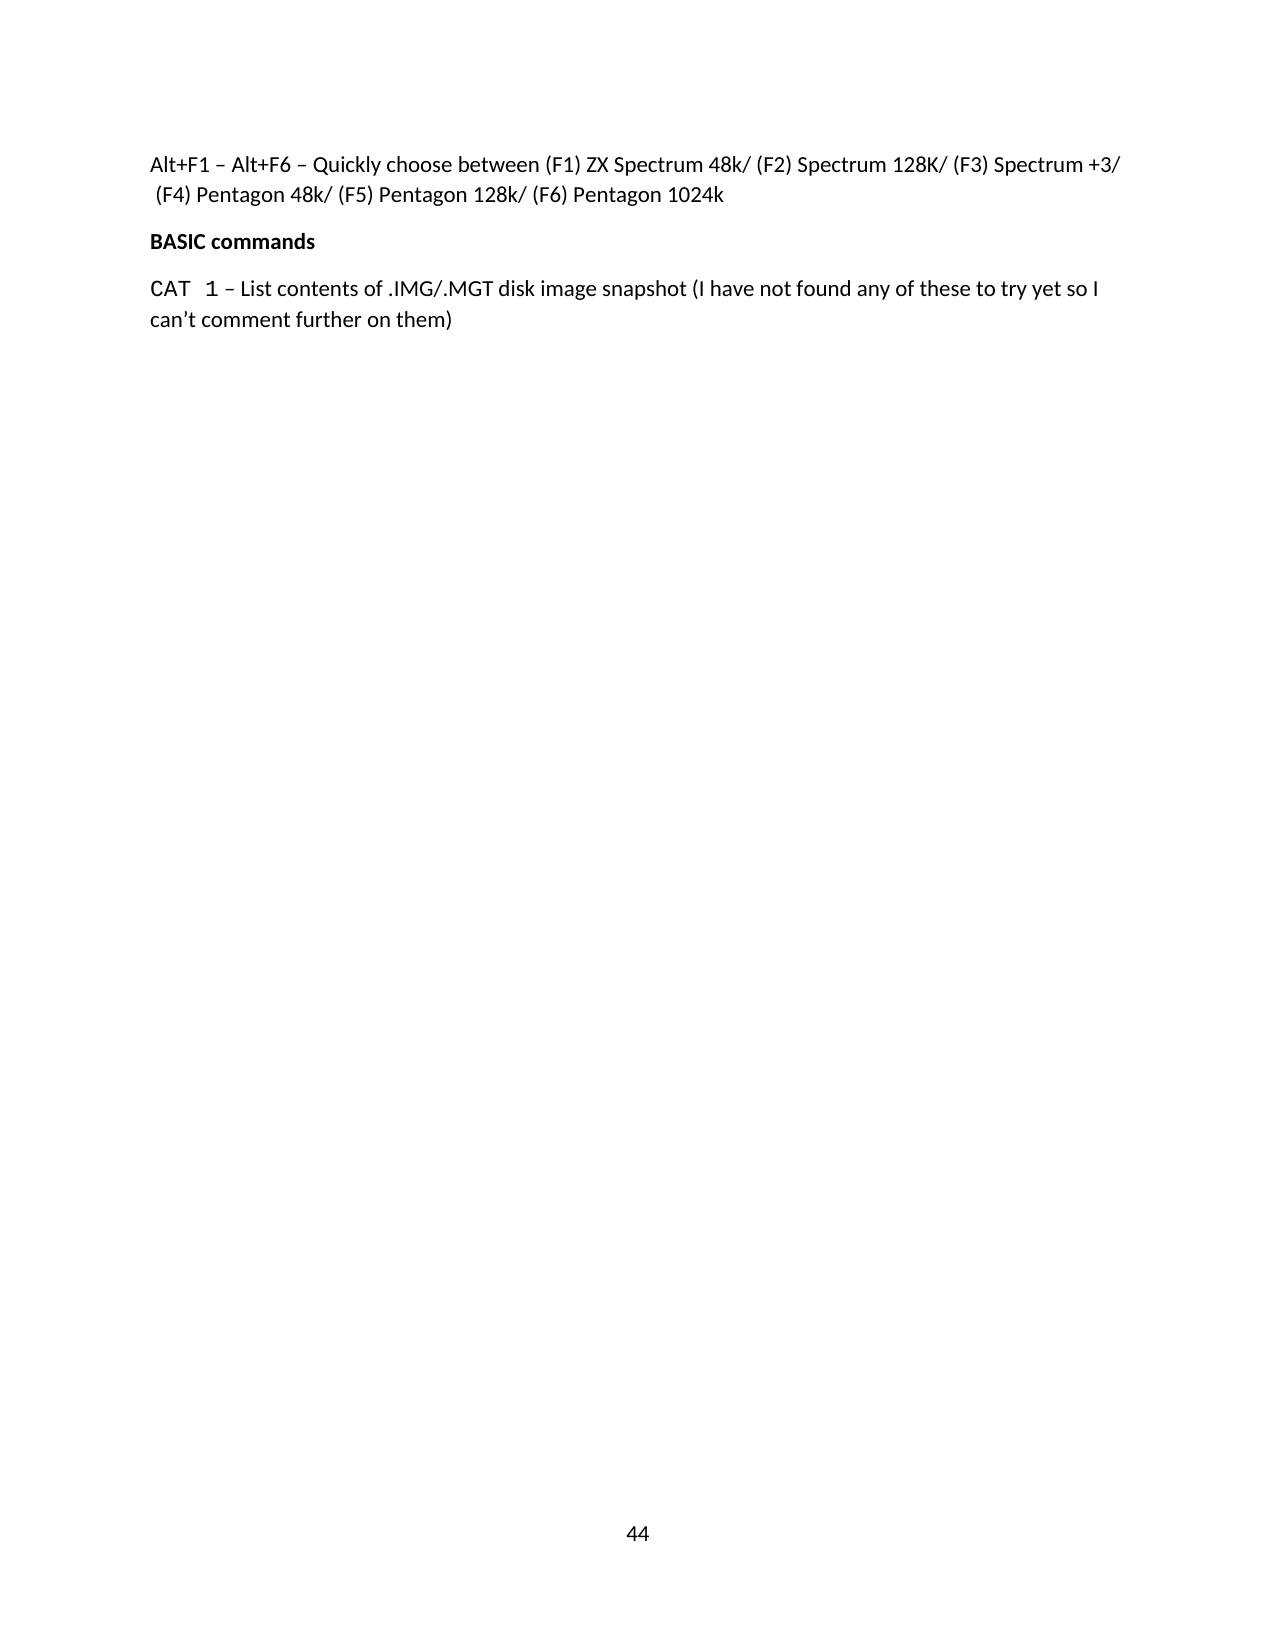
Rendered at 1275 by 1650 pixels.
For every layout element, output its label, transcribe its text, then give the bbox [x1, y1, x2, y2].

text BASIC commands [150, 227, 1125, 255]
text CAT 1 – List contents of .IMG/.MGT disk image snapshot (I have not found any of these to try yet so I can’t comment further on them) [150, 274, 1125, 333]
text Alt+F1 – Alt+F6 – Quickly choose between (F1) ZX Spectrum 48k/ (F2) Spectrum 128K/ (F3) Spectrum +3/ (F4) Pentagon 48k/ (F5) Pentagon 128k/ (F6) Pentagon 1024k [150, 150, 1125, 208]
